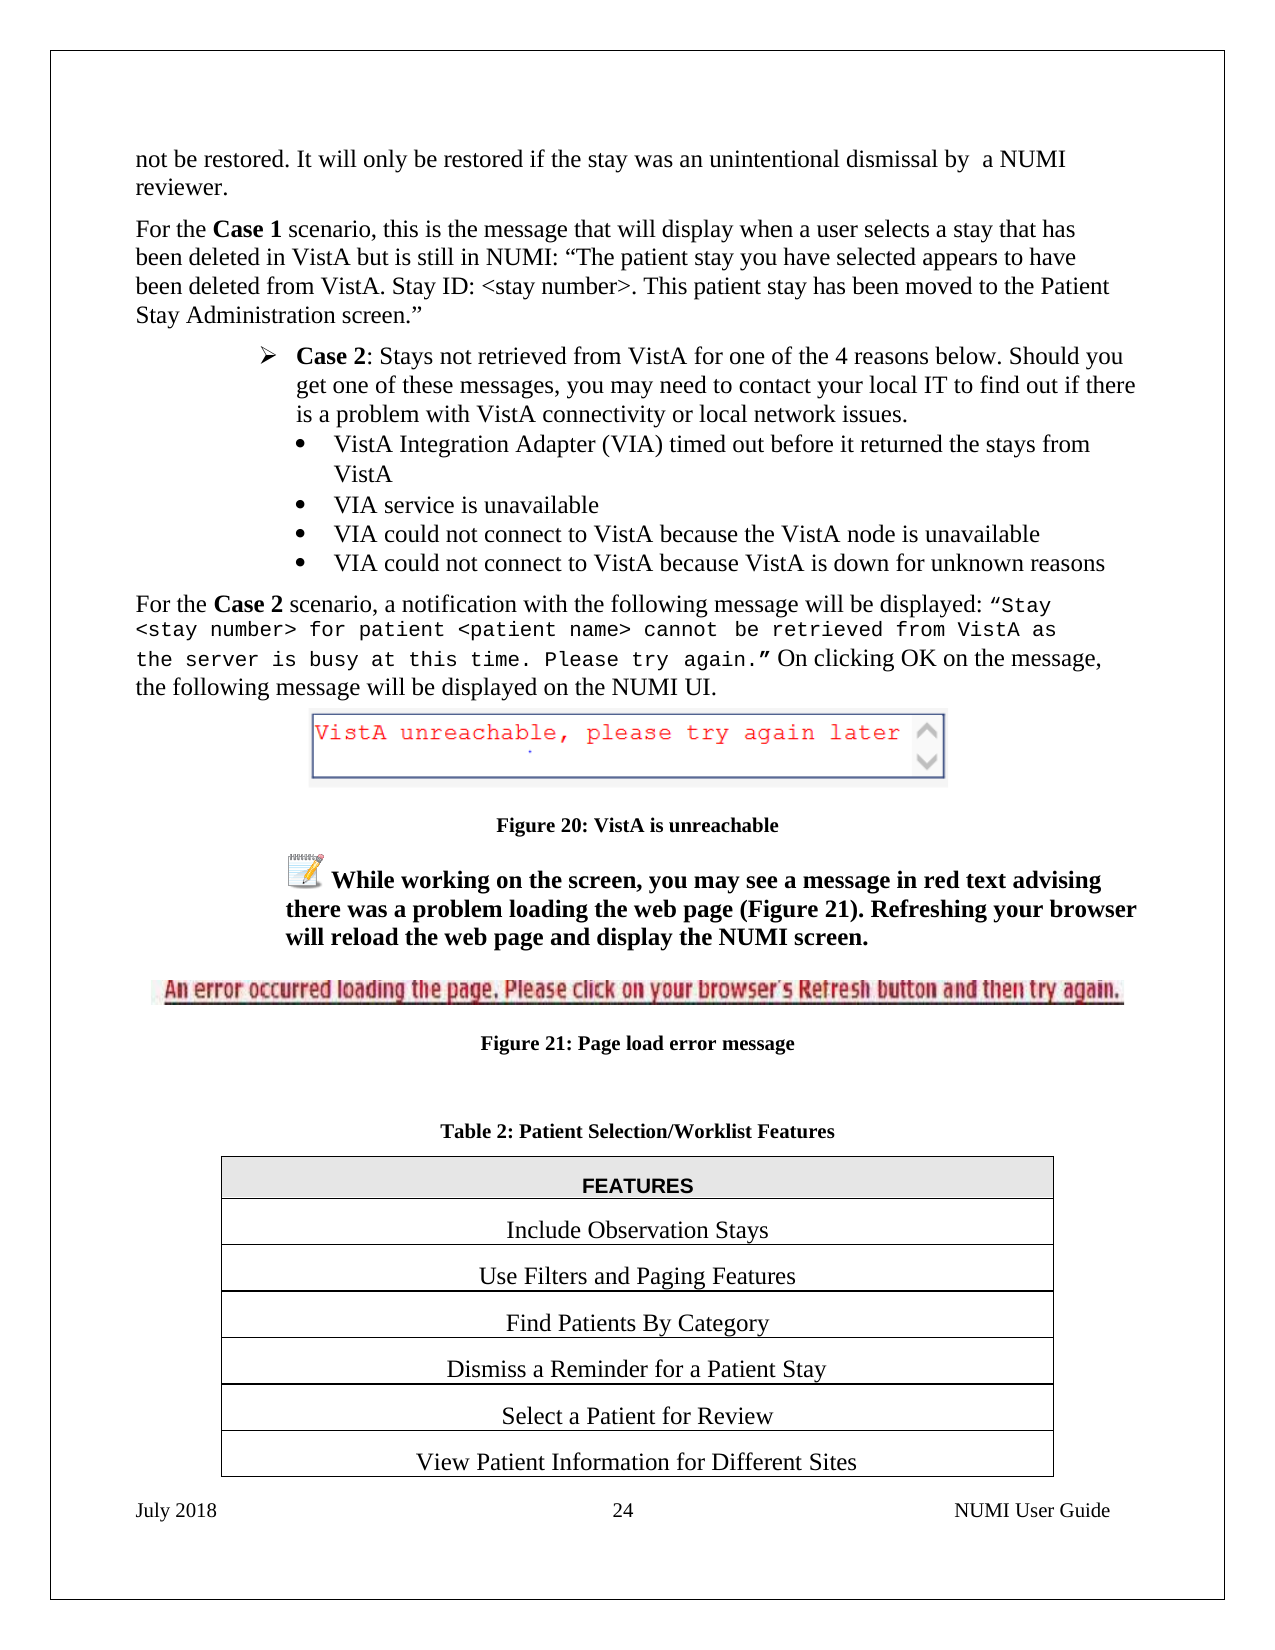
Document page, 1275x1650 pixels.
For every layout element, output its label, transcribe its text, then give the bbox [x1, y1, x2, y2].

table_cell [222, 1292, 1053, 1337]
text While working on the screen, you may see a message in red text advising there was a problem loading the web page (Figure 21). Refreshing your browser will reload the web page and display the NUMI screen. [285, 849, 1139, 951]
text Figure 21: Page load error message [135, 1031, 1139, 1055]
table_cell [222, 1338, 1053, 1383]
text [135, 144, 1127, 201]
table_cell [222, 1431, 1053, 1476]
list VIA could not connect to VistA because the VistA node is unavailable [296, 519, 1139, 548]
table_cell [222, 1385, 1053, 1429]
list VIA could not connect to VistA because VistA is down for unknown reasons [296, 548, 1139, 577]
text For the Case 2 scenario, a notification with the following message will be displayed: “Stay <stay number> for patient <patient name> cannot be retrieved from VistA as the server is busy at this time. Please try again.” On clicking OK on the message, the following message will be displayed on the NUMI UI. [135, 589, 1103, 701]
picture [150, 980, 1125, 1005]
picture [308, 708, 949, 788]
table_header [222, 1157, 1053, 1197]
list VIA service is unavailable [296, 489, 1139, 519]
text For the Case 1 scenario, this is the message that will display when a user selects a stay that has been deleted in VistA but is still in NUMI: “The patient stay you have selected appears to have been deleted from VistA. Stay ID: <stay number>. This patient stay has been moved to the Patient Stay Administration screen.” [135, 214, 1127, 329]
picture [285, 849, 325, 889]
list Case 2: Stays not retrieved from VistA for one of the 4 reasons below. Should you get one of these messages, you may need to contact your local IT to find out if there is a problem with VistA connectivity or local network issues. [258, 341, 1139, 427]
list VistA Integration Adapter (VIA) timed out before it returned the stays from VistA [296, 427, 1139, 489]
text Figure 20: VistA is unreachable [135, 813, 1139, 837]
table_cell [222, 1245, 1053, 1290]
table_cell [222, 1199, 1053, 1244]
text Table 2: Patient Selection/Worklist Features [135, 1119, 1139, 1143]
